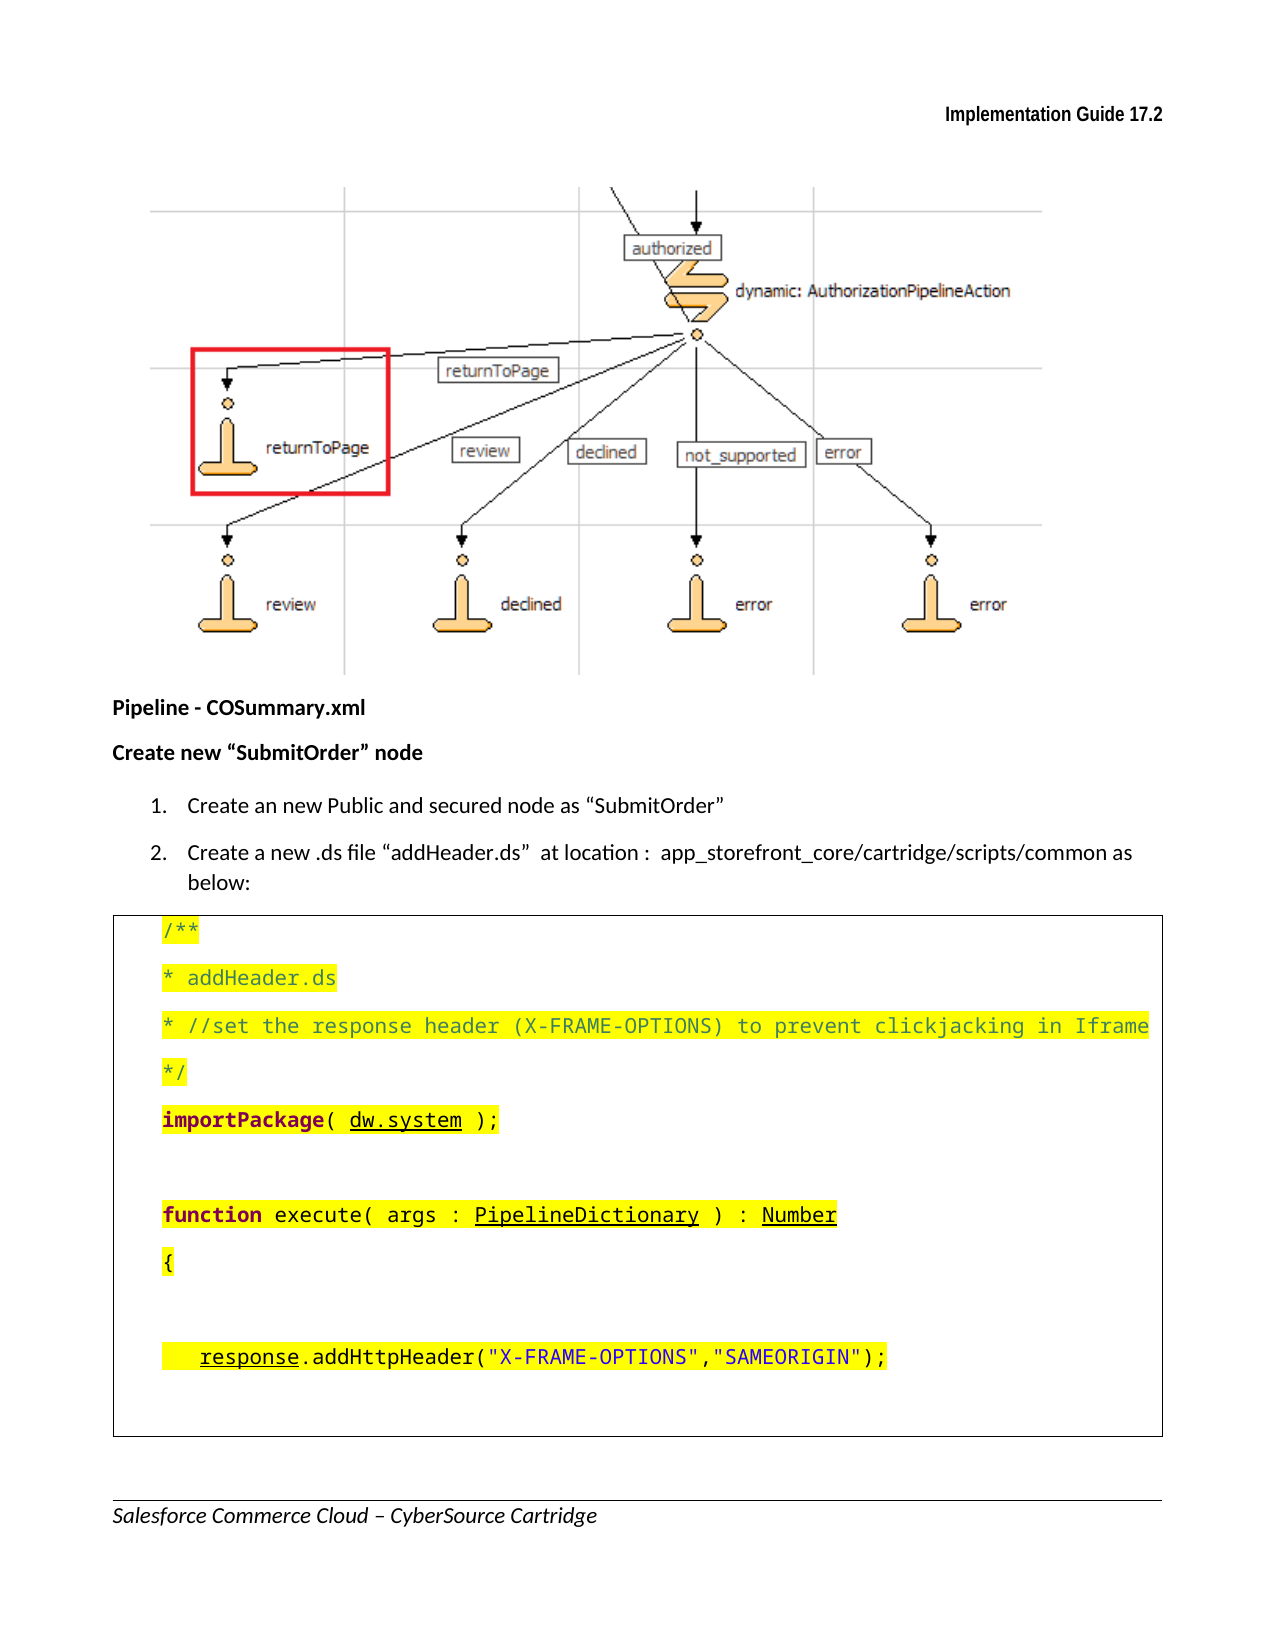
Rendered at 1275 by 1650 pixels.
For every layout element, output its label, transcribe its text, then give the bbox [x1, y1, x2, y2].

picture [150, 187, 1043, 675]
subtitle Create new “SubmitOrder” node [112, 738, 1162, 766]
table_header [114, 916, 1162, 1436]
list Create a new .ds file “addHeader.ds” at location : app_storefront_core/cartridge/scripts/common as below: [150, 838, 1162, 896]
subtitle Pipeline - COSummary.xml [112, 693, 1162, 721]
list Create an new Public and secured node as “SubmitOrder” [150, 791, 1162, 819]
